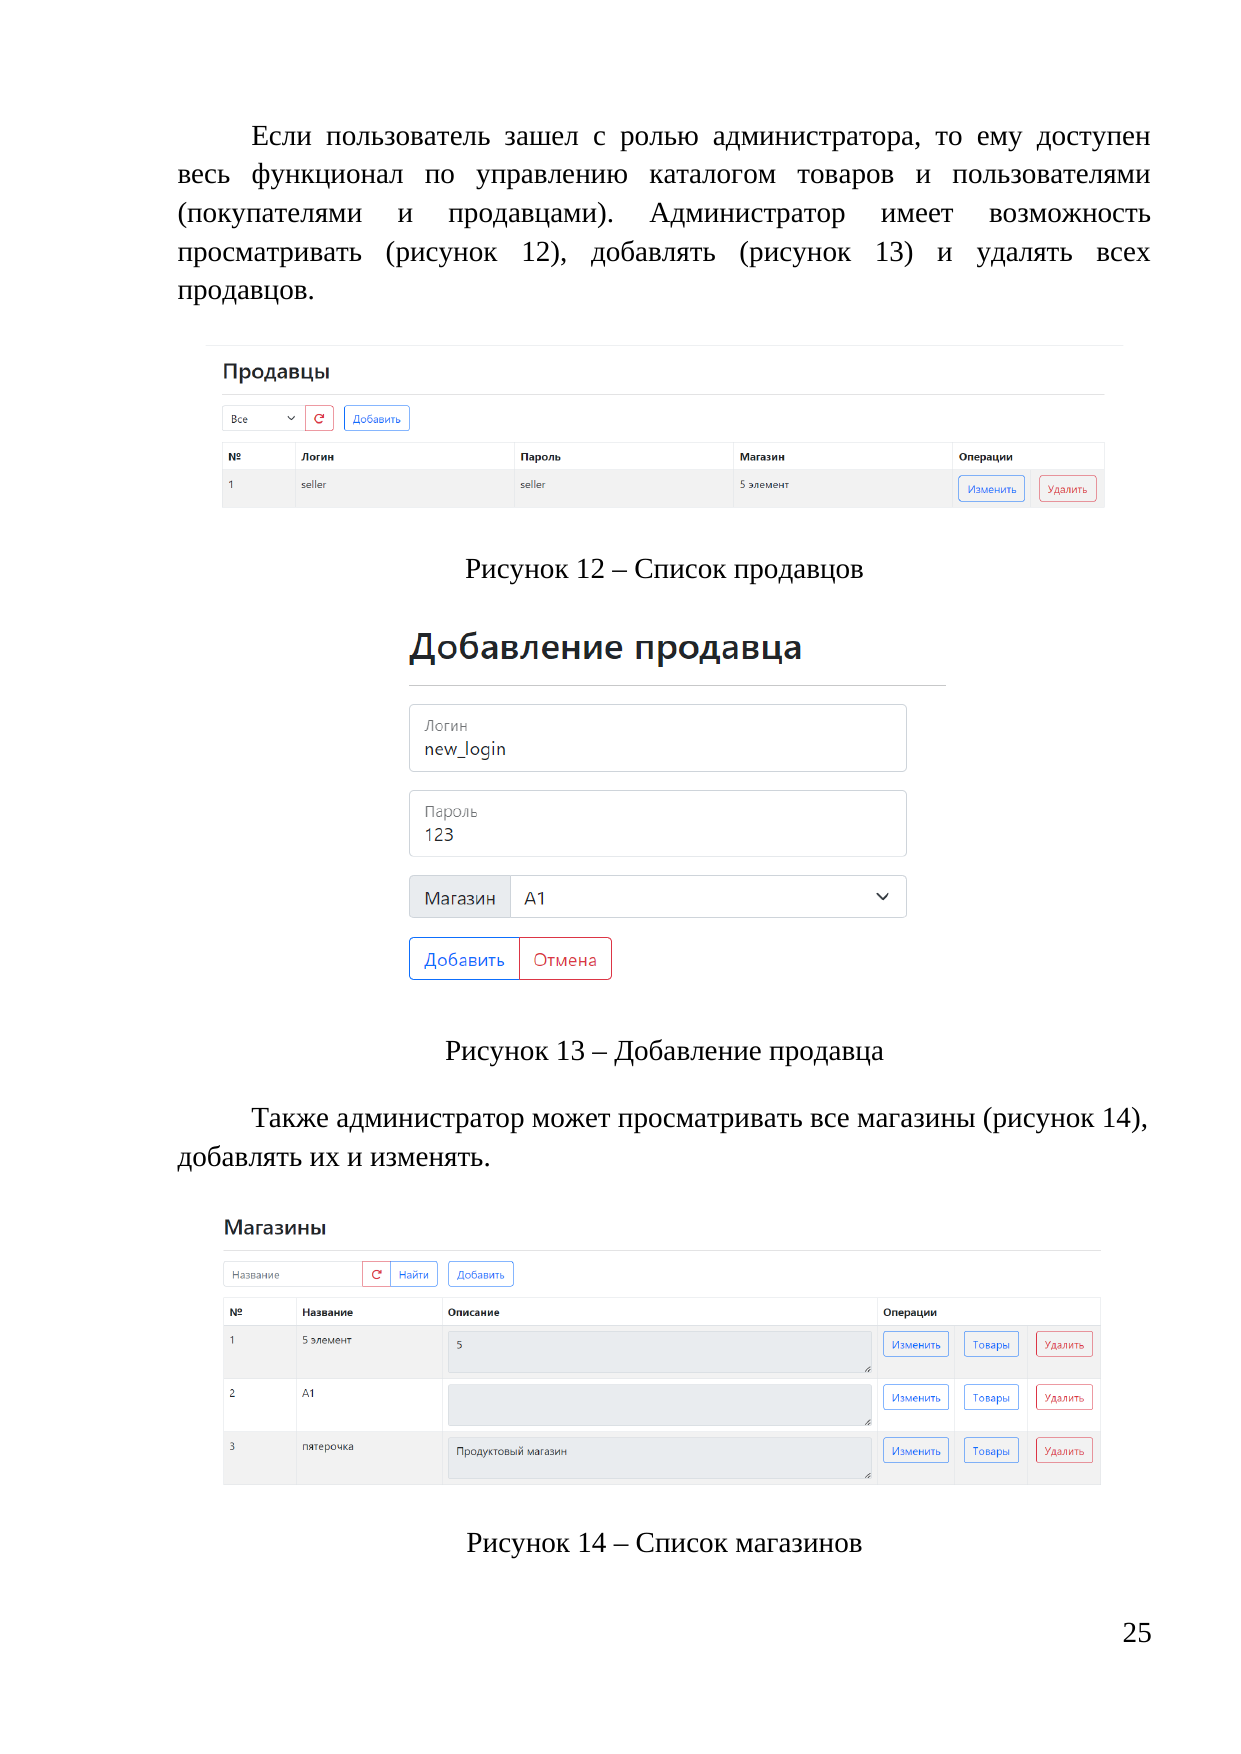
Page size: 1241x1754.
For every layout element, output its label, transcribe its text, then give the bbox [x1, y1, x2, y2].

text Если пользователь зашел с ролью администратора, то ему доступен весь функционал по управлению каталогом товаров и пользователями (покупателями и продавцами). Администратор имеет возможность просматривать (рисунок 12), добавлять (рисунок 13) и удалять всех продавцов. [177, 118, 1152, 306]
picture [383, 618, 946, 1000]
text Рисунок 14 – Список магазинов [177, 1525, 1152, 1559]
picture [215, 1211, 1114, 1492]
text Рисунок 13 – Добавление продавца [177, 1033, 1152, 1067]
picture [205, 344, 1124, 518]
text Рисунок 12 – Список продавцов [177, 551, 1152, 585]
text Также администратор может просматривать все магазины (рисунок 14), добавлять их и изменять. [177, 1101, 1152, 1173]
